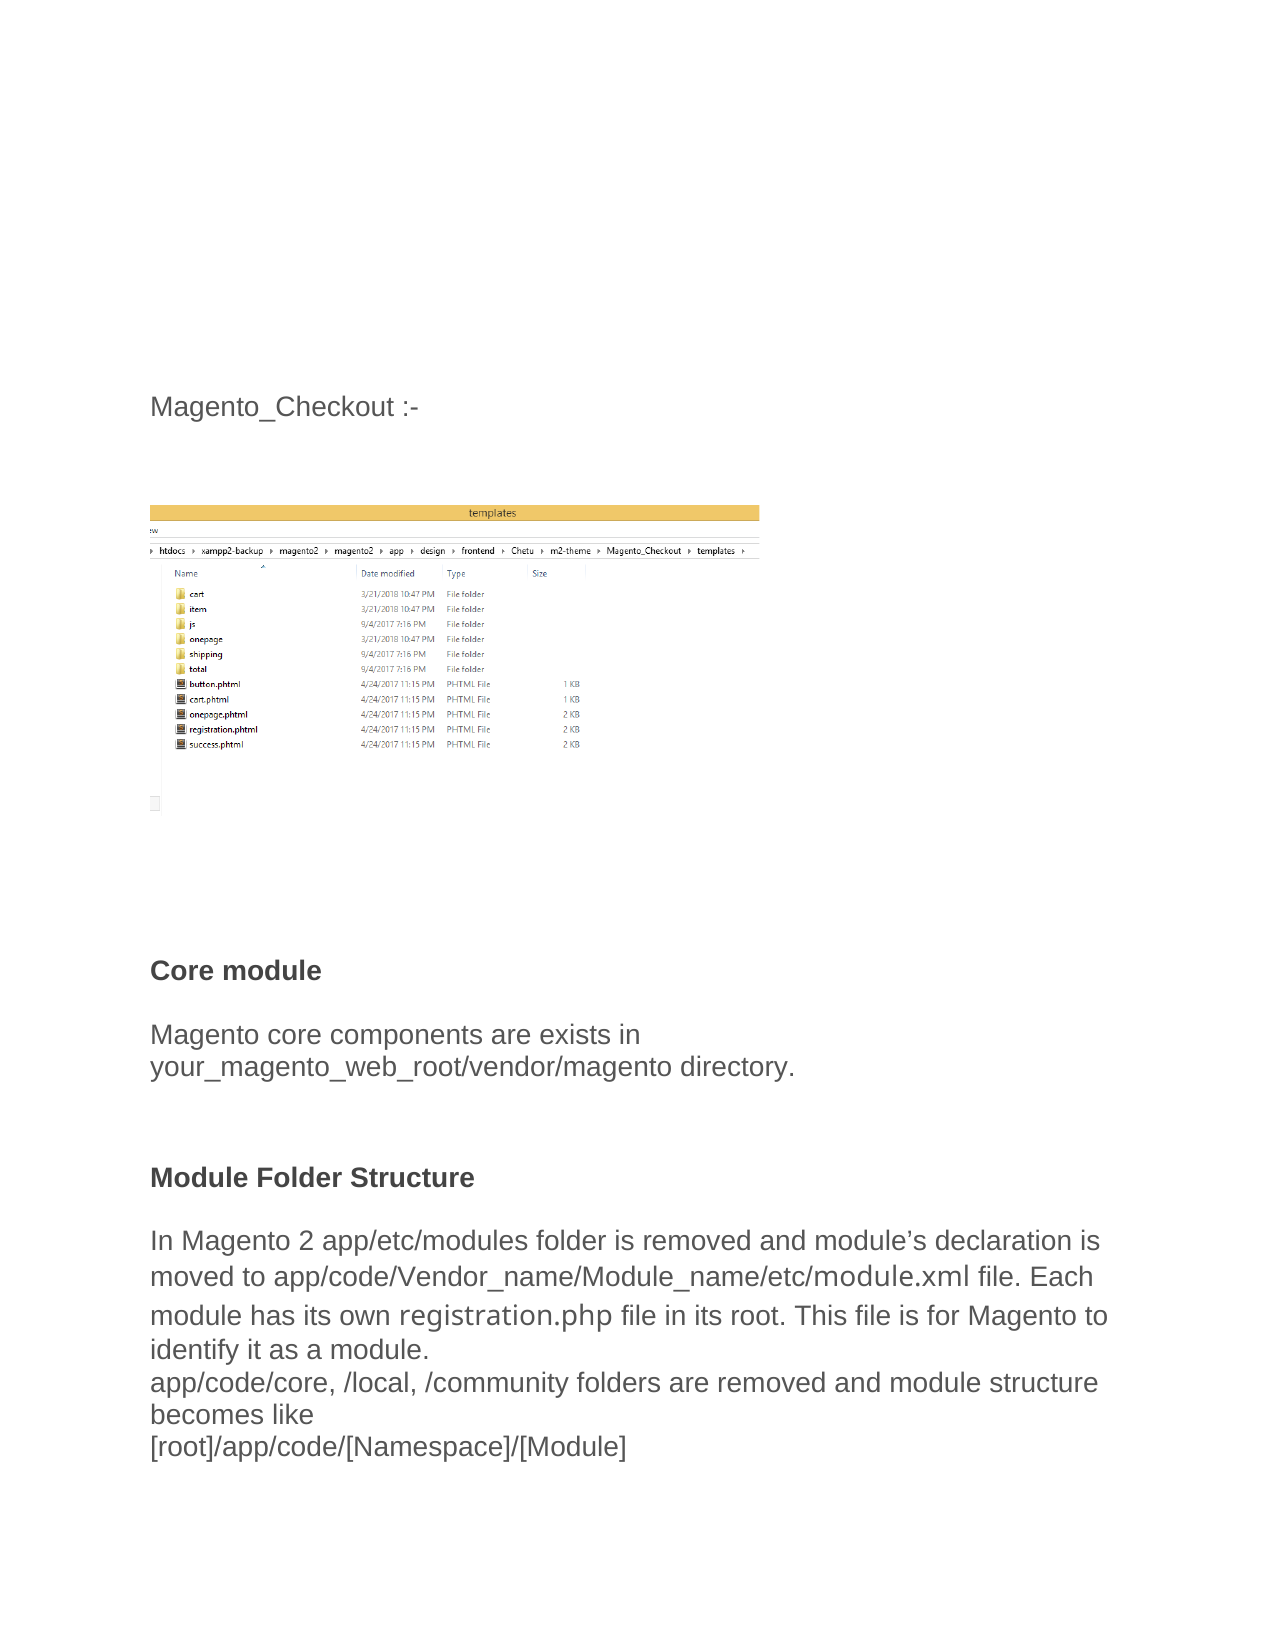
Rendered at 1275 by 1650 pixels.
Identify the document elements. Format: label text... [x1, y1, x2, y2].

text Magento core components are exists in your_magento_web_root/vendor/magento directory. [150, 1018, 1125, 1082]
text Module Folder Structure [150, 1161, 1125, 1193]
picture [150, 505, 760, 816]
text Magento_Checkout :- [150, 389, 1125, 422]
text In Magento 2 app/etc/modules folder is removed and module’s declaration is moved to app/code/Vendor_name/Module_name/etc/module.xml file. Each module has its own registration.php file in its root. This file is for Magento to identify it as a module. [150, 1224, 1125, 1366]
text Core module [150, 954, 1125, 986]
text app/code/core, /local, /community folders are removed and module structure becomes like [root]/app/code/[Namespace]/[Module] [150, 1366, 1125, 1463]
